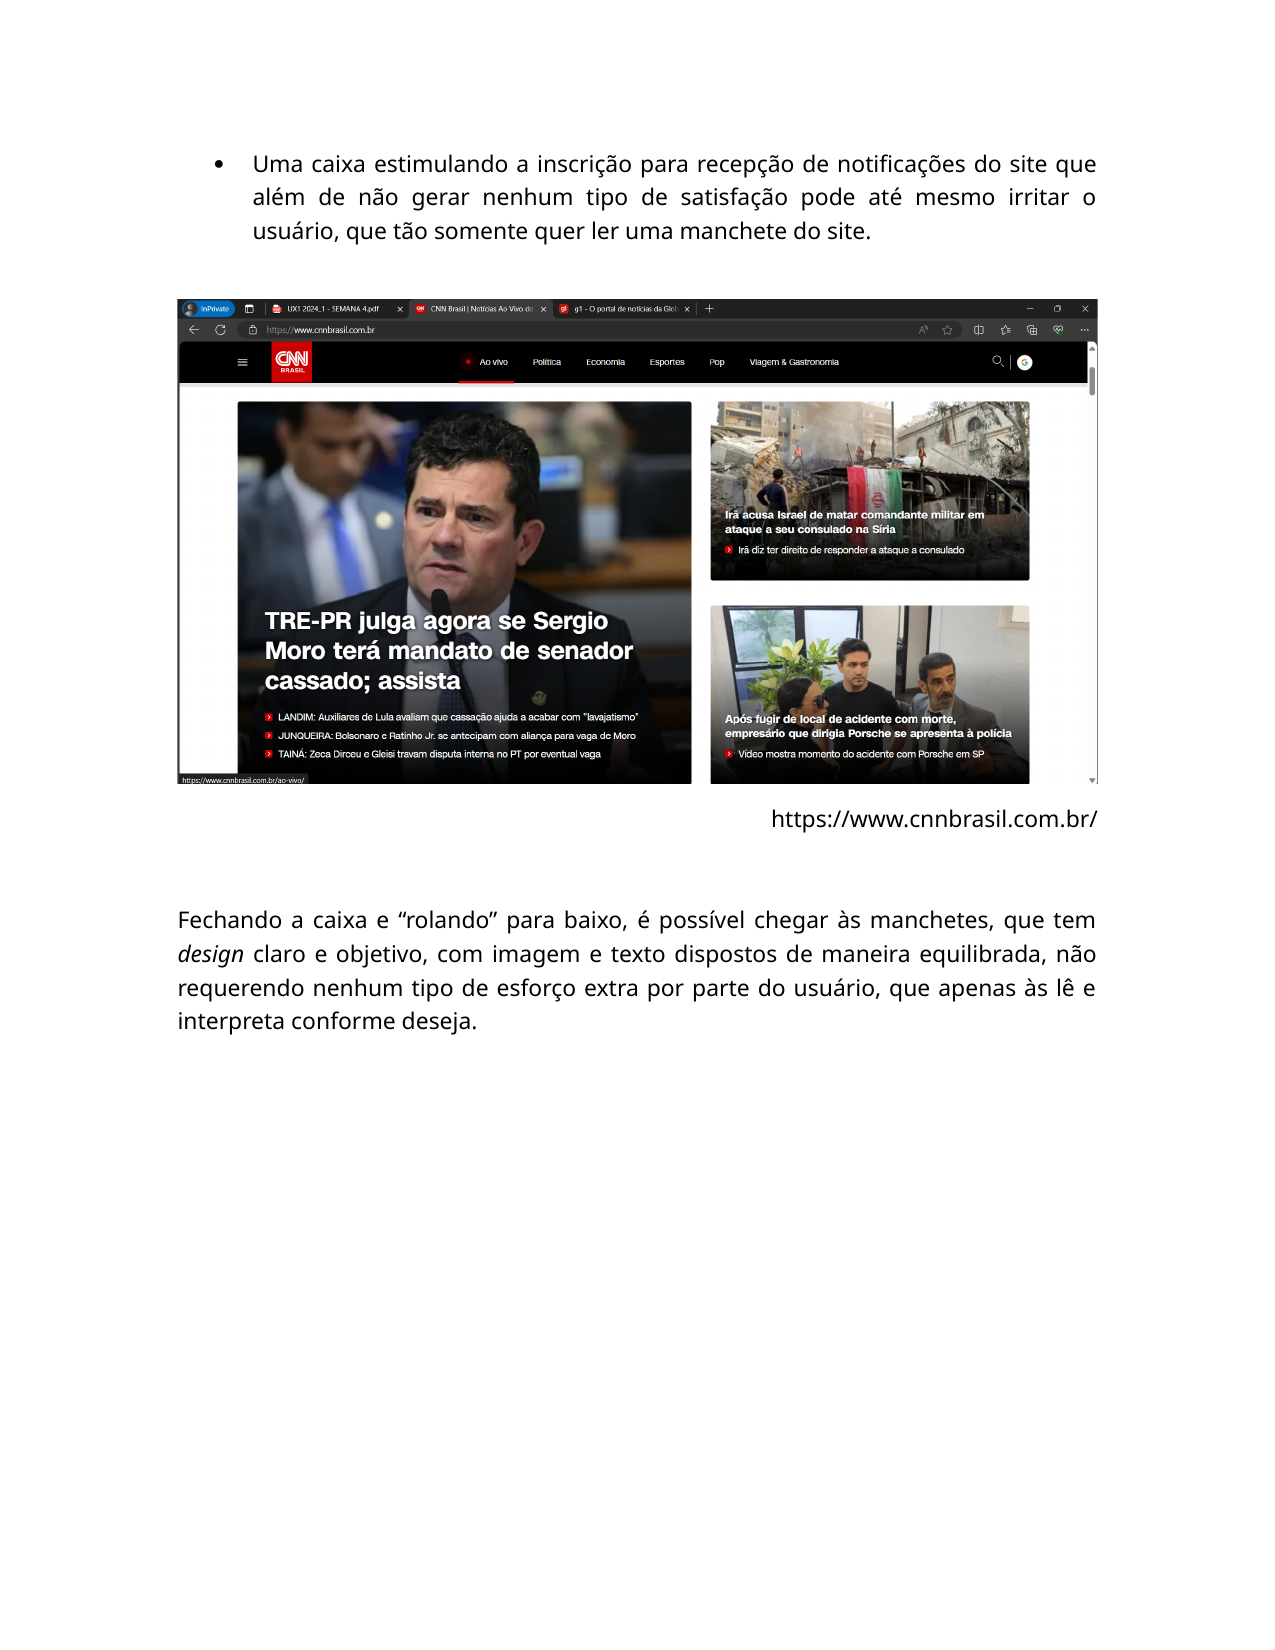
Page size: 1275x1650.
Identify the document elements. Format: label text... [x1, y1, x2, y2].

list Uma caixa estimulando a inscrição para recepção de notificações do site que além de não gerar nenhum tipo de satisfação pode até mesmo irritar o usuário, que tão somente quer ler uma manchete do site. [215, 148, 1098, 246]
picture [177, 299, 1098, 784]
text Fechando a caixa e “rolando” para baixo, é possível chegar às manchetes, que tem design claro e objetivo, com imagem e texto dispostos de maneira equilibrada, não requerendo nenhum tipo de esforço extra por parte do usuário, que apenas às lê e interpreta conforme deseja. [177, 904, 1098, 1037]
text https://www.cnnbrasil.com.br/ [177, 803, 1098, 834]
